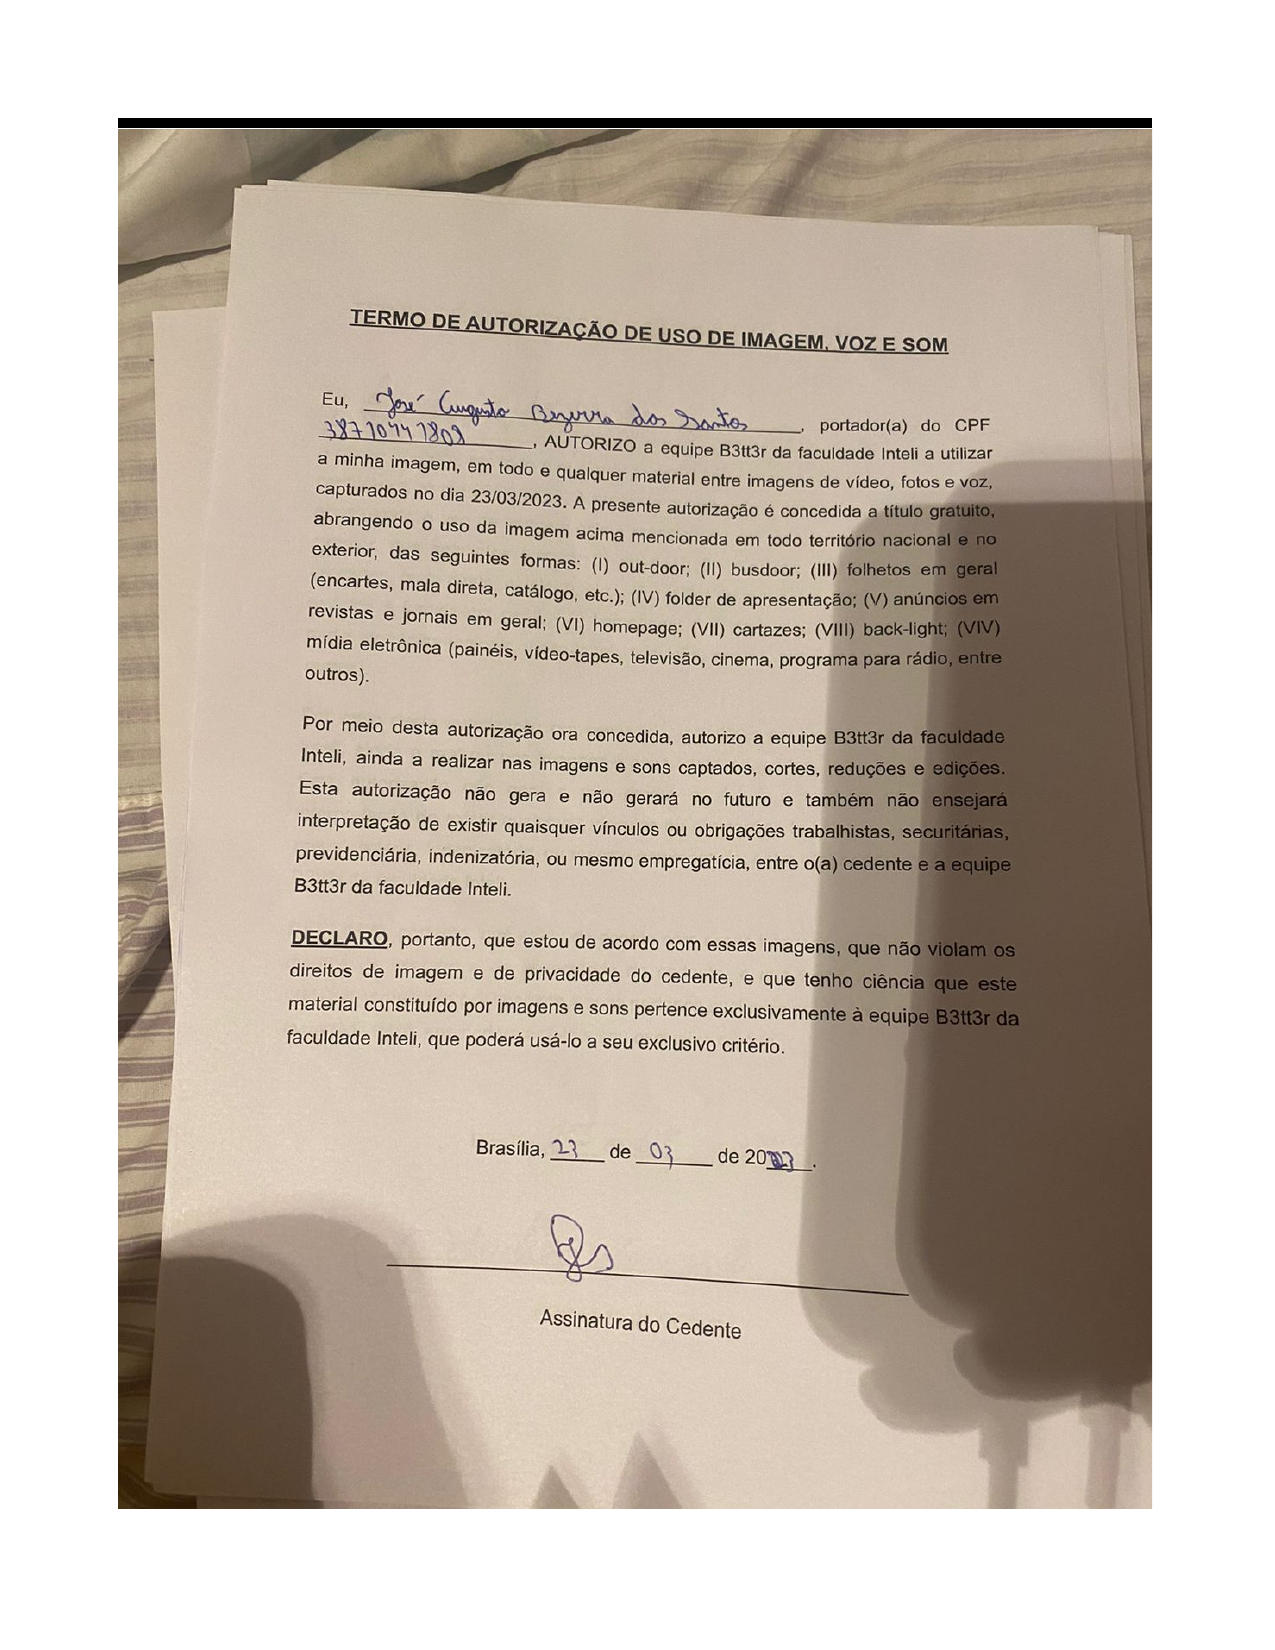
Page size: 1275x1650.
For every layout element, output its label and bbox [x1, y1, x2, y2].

picture [118, 129, 1153, 1509]
